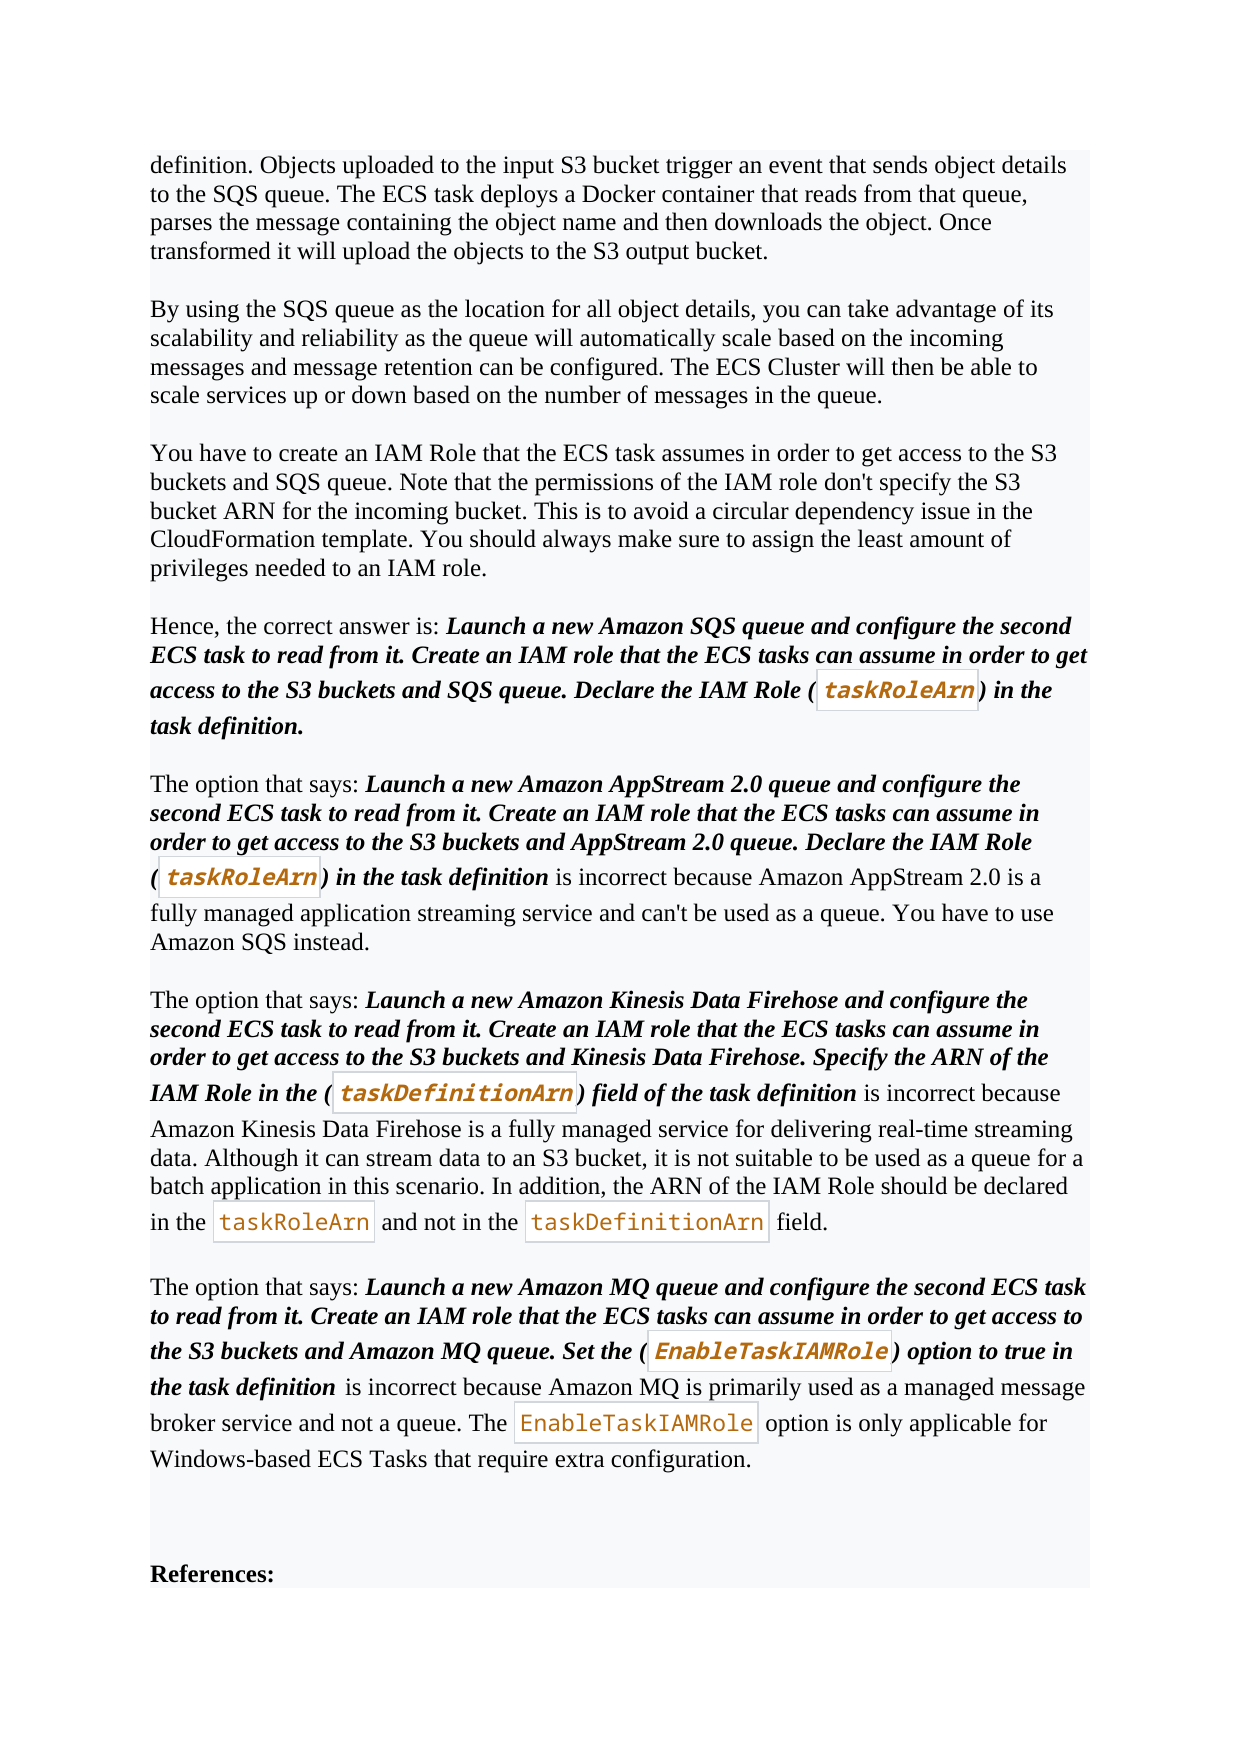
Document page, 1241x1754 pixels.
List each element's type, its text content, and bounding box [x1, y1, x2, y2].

text Hence, the correct answer is: Launch a new Amazon SQS queue and configure the second ECS task to read from it. Create an IAM role that the ECS tasks can assume in order to get access to the S3 buckets and SQS queue. Declare the IAM Role (taskRoleArn) in the task definition. [150, 611, 1090, 740]
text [150, 150, 1090, 265]
text References: [150, 1559, 1090, 1588]
text The option that says: Launch a new Amazon Kinesis Data Firehose and configure the second ECS task to read from it. Create an IAM role that the ECS tasks can assume in order to get access to the S3 buckets and Kinesis Data Firehose. Specify the ARN of the IAM Role in the (taskDefinitionArn) field of the task definition is incorrect because Amazon Kinesis Data Firehose is a fully managed service for delivering real-time streaming data. Although it can stream data to an S3 bucket, it is not suitable to be used as a queue for a batch application in this scenario. In addition, the ARN of the IAM Role should be declared in the taskRoleArn and not in the taskDefinitionArn field. [150, 985, 1090, 1243]
text The option that says: Launch a new Amazon MQ queue and configure the second ECS task to read from it. Create an IAM role that the ECS tasks can assume in order to get access to the S3 buckets and Amazon MQ queue. Set the (EnableTaskIAMRole) option to true in the task definition is incorrect because Amazon MQ is primarily used as a managed message broker service and not a queue. The EnableTaskIAMRole option is only applicable for Windows-based ECS Tasks that require extra configuration. [150, 1272, 1090, 1472]
text You have to create an IAM Role that the ECS task assumes in order to get access to the S3 buckets and SQS queue. Note that the permissions of the IAM role don't specify the S3 bucket ARN for the incoming bucket. This is to avoid a circular dependency issue in the CloudFormation template. You should always make sure to assign the least amount of privileges needed to an IAM role. [150, 438, 1090, 582]
text The option that says: Launch a new Amazon AppStream 2.0 queue and configure the second ECS task to read from it. Create an IAM role that the ECS tasks can assume in order to get access to the S3 buckets and AppStream 2.0 queue. Declare the IAM Role (taskRoleArn) in the task definition is incorrect because Amazon AppStream 2.0 is a fully managed application streaming service and can't be used as a queue. You have to use Amazon SQS instead. [150, 769, 1090, 956]
text By using the SQS queue as the location for all object details, you can take advantage of its scalability and reliability as the queue will automatically scale based on the incoming messages and message retention can be configured. The ECS Cluster will then be able to scale services up or down based on the number of messages in the queue. [150, 294, 1090, 409]
